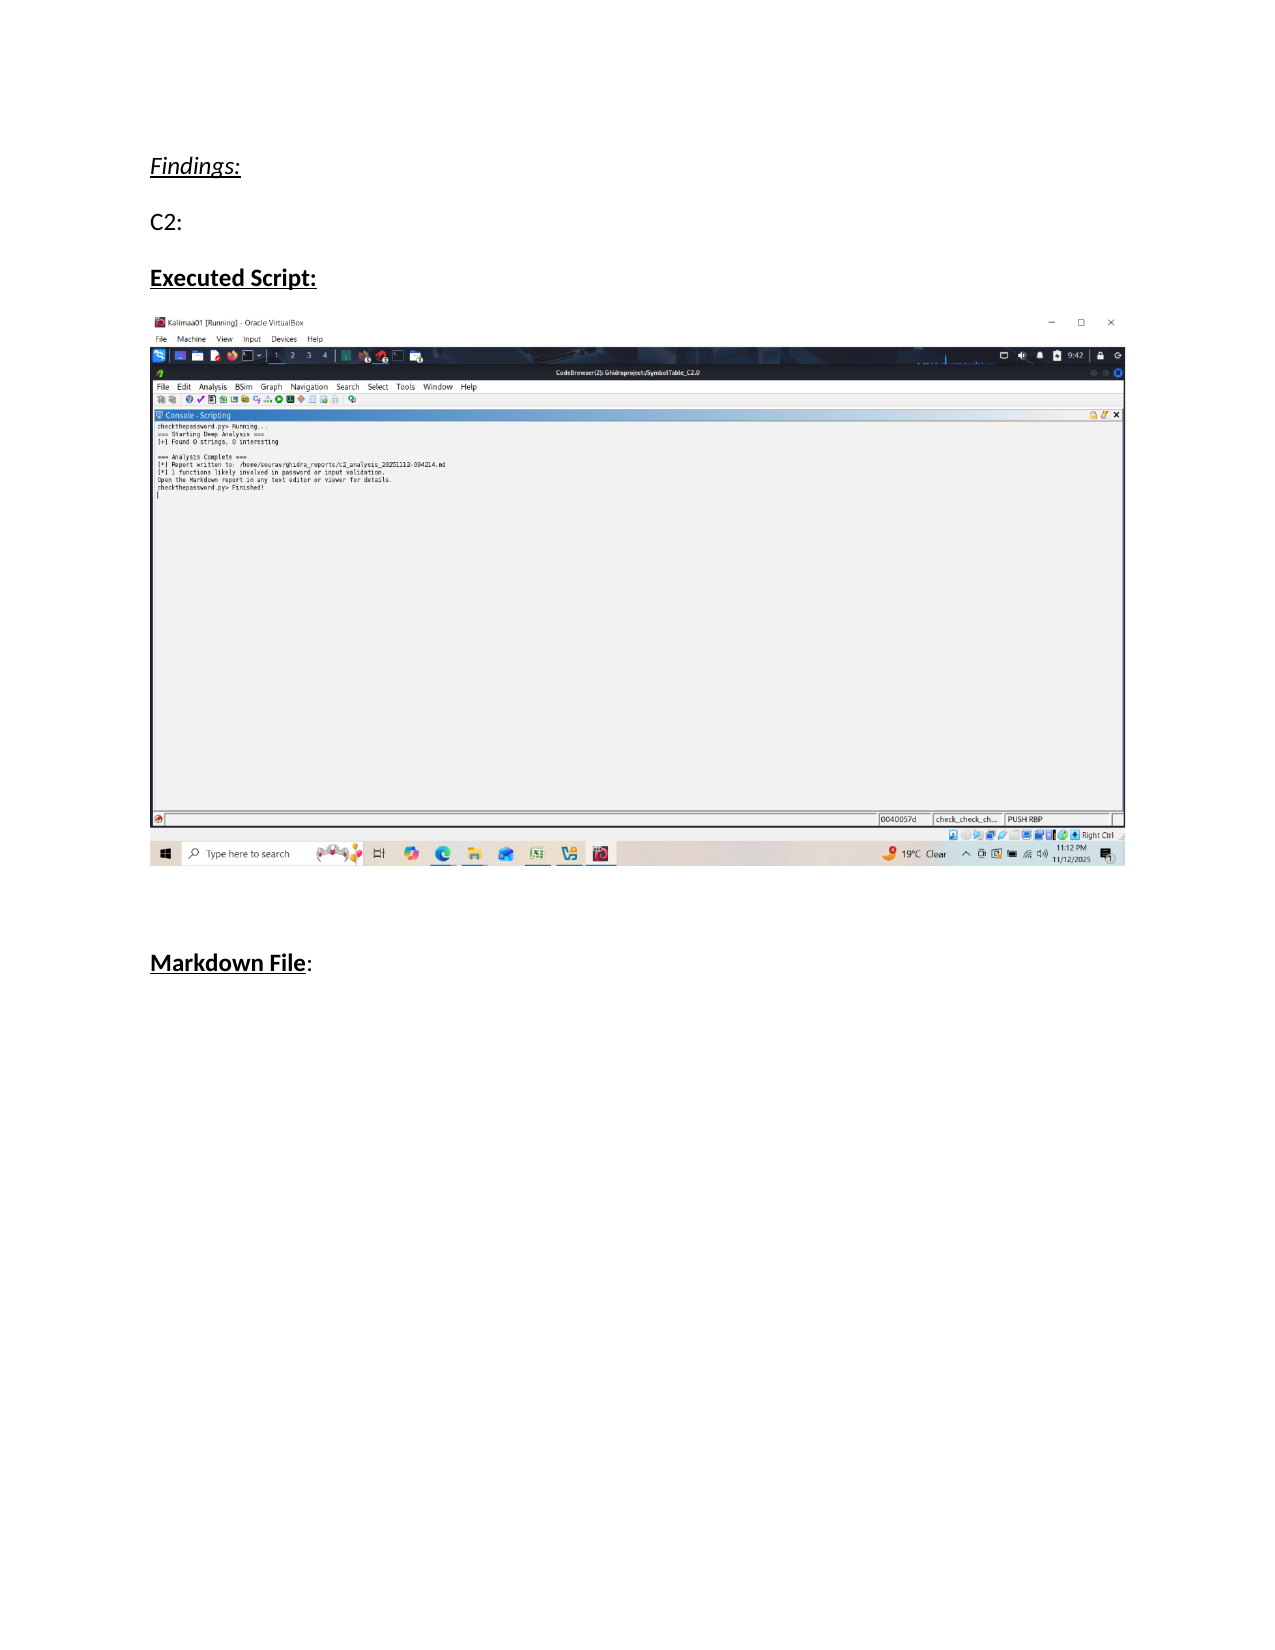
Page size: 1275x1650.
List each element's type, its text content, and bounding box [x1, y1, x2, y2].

text C2: [150, 206, 1125, 236]
picture [150, 317, 1125, 866]
text Executed Script: [150, 262, 1125, 292]
text Findings: [150, 150, 1125, 181]
text Markdown File: [150, 947, 1125, 977]
